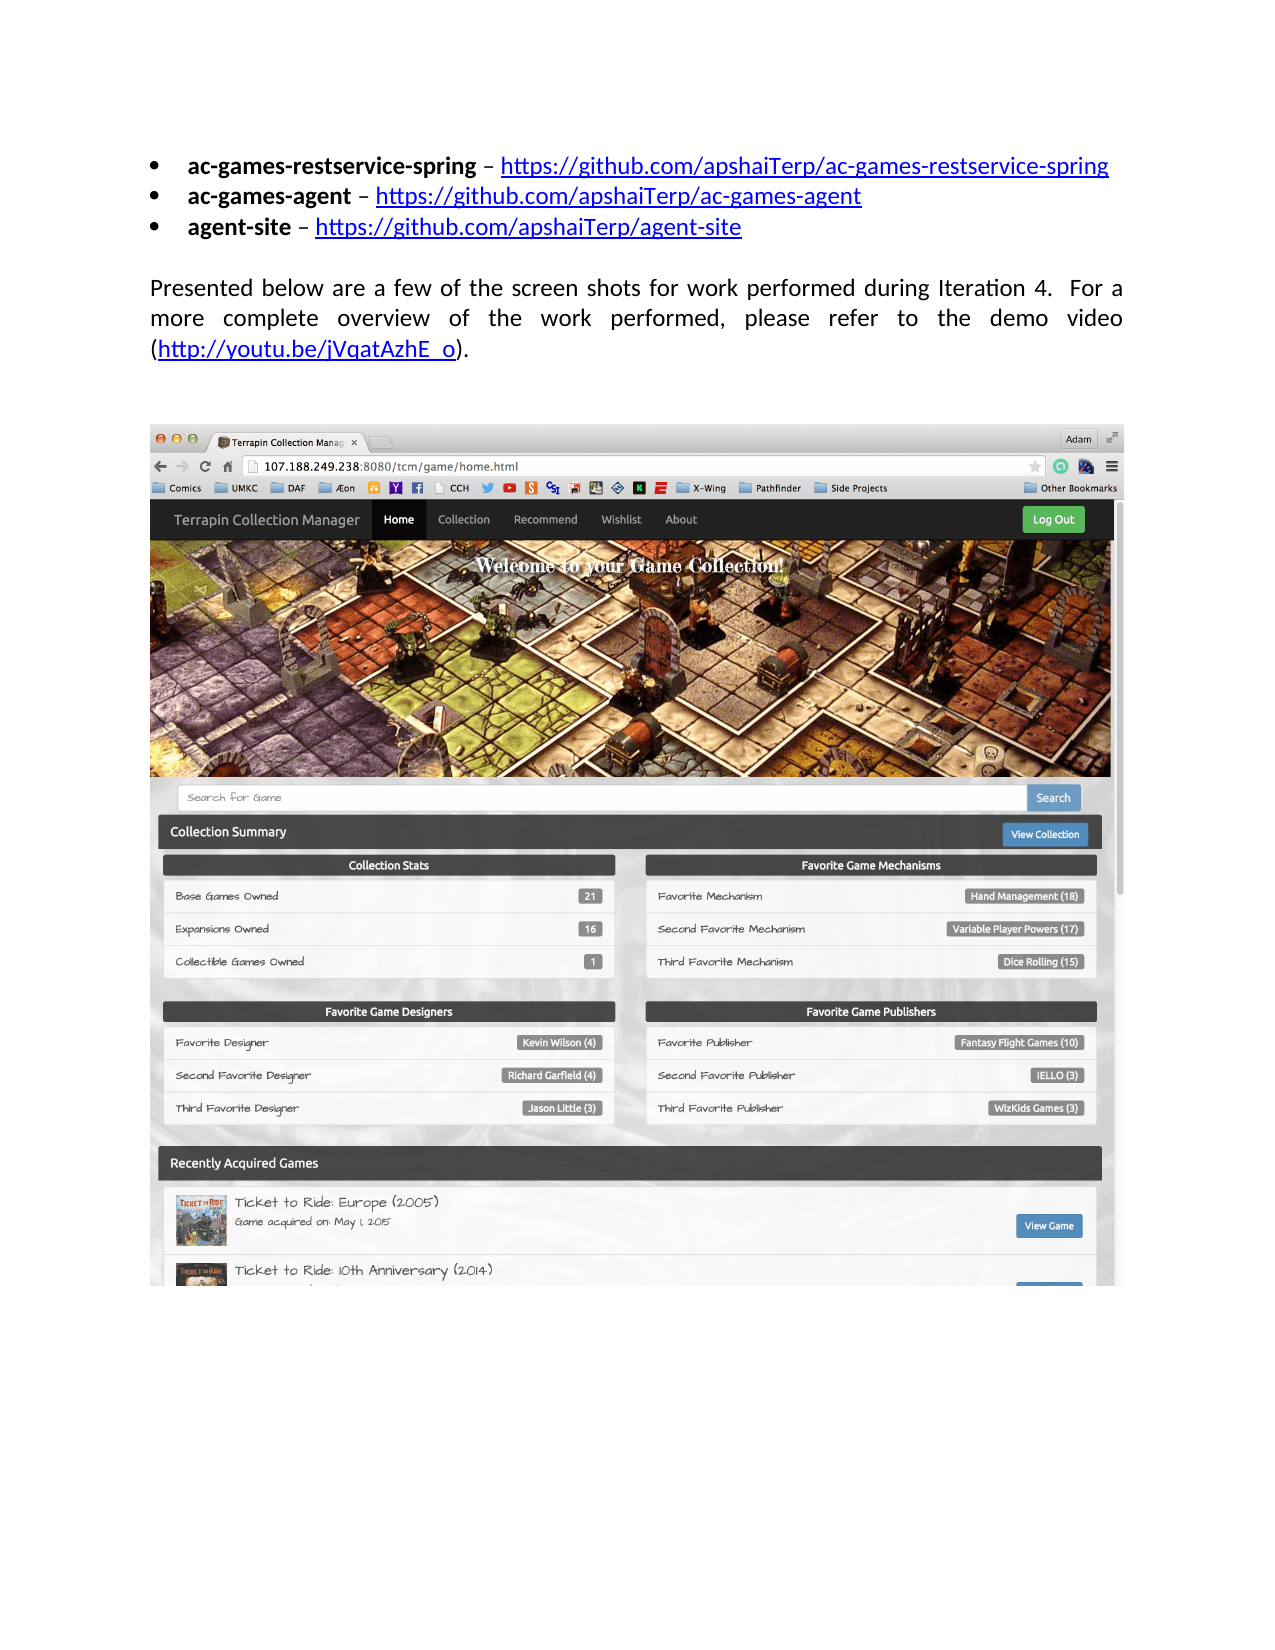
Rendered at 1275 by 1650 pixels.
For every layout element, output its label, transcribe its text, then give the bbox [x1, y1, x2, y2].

text Presented below are a few of the screen shots for work performed during Iteration 4. For a more complete overview of the work performed, please refer to the demo video (http://youtu.be/jVqatAzhE_o). [150, 272, 1125, 364]
list ac-games-restservice-spring – https://github.com/apshaiTerp/ac-games-restservice-spring [150, 150, 1125, 181]
list agent-site – https://github.com/apshaiTerp/agent-site [150, 211, 1125, 242]
picture [150, 424, 1125, 1286]
list ac-games-agent – https://github.com/apshaiTerp/ac-games-agent [150, 181, 1125, 211]
